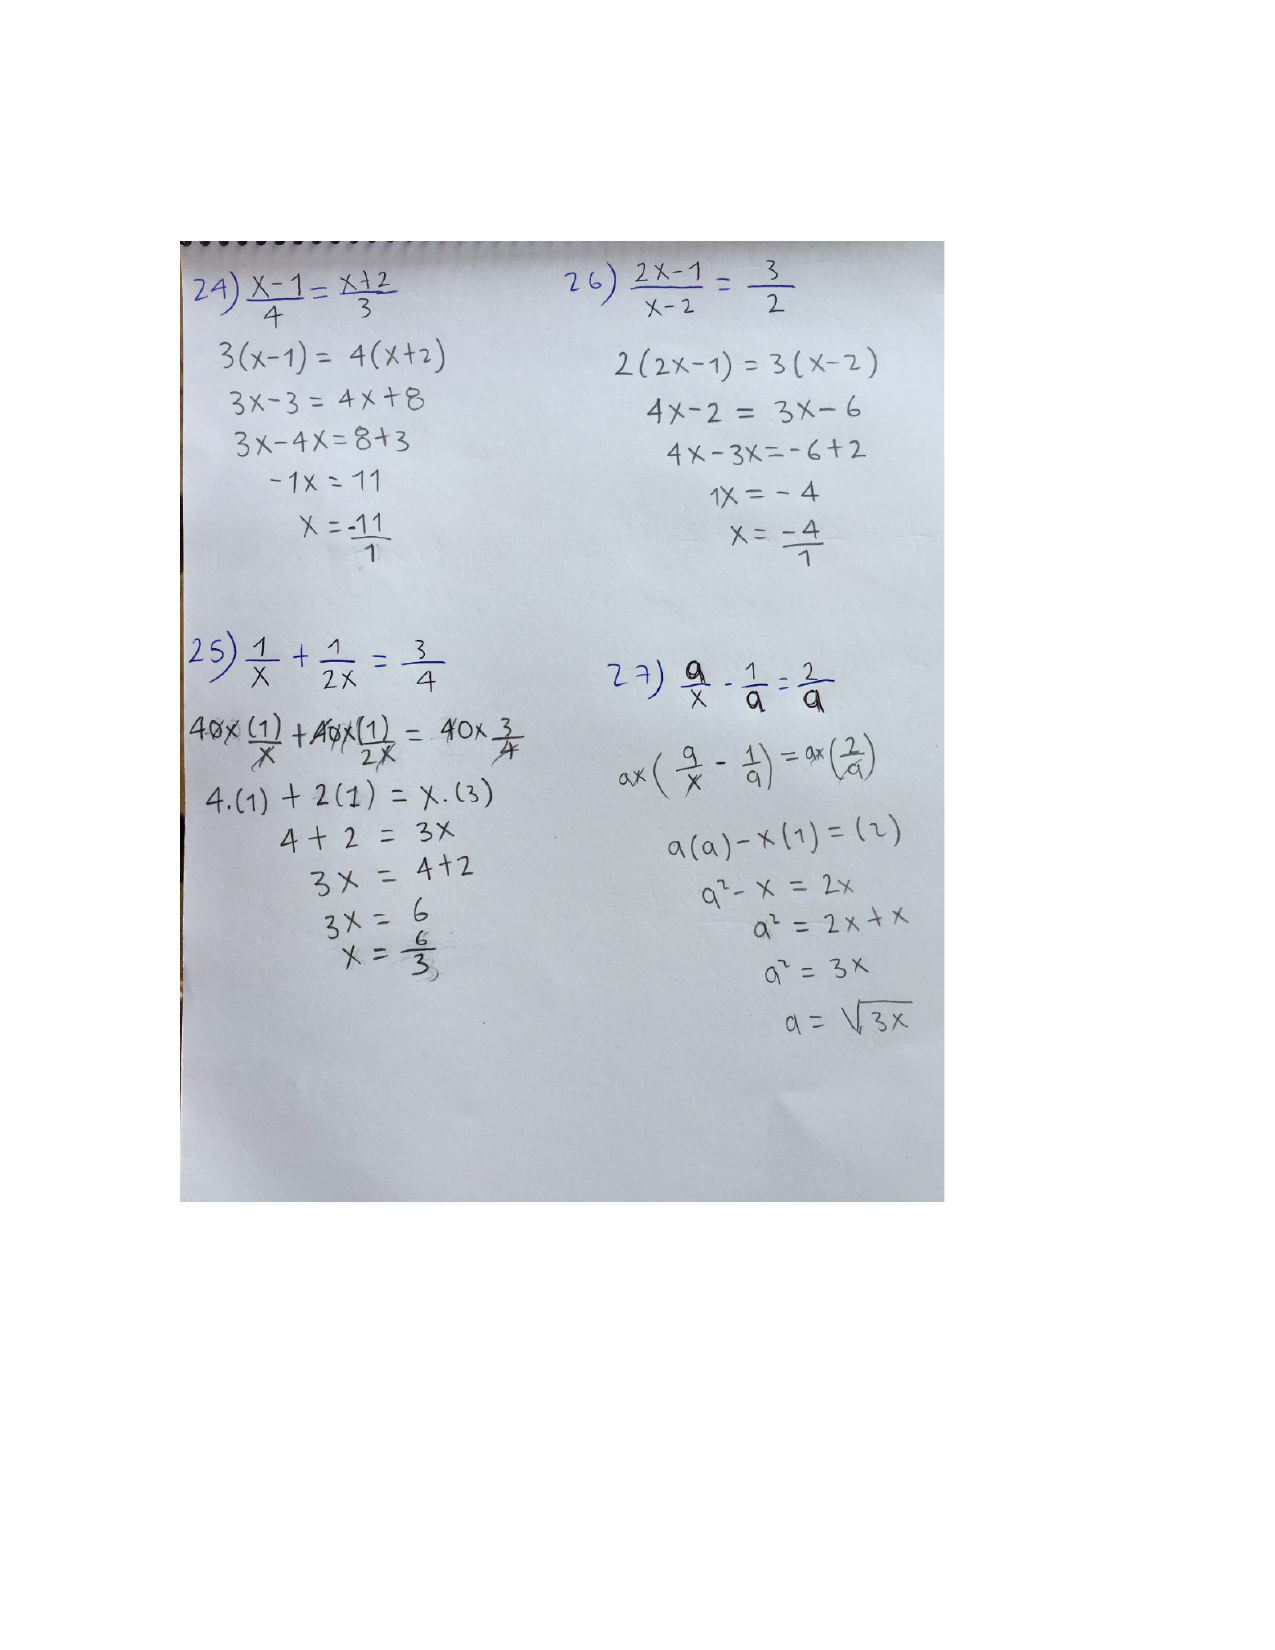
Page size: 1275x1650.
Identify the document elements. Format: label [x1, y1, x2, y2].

picture [180, 241, 945, 1202]
